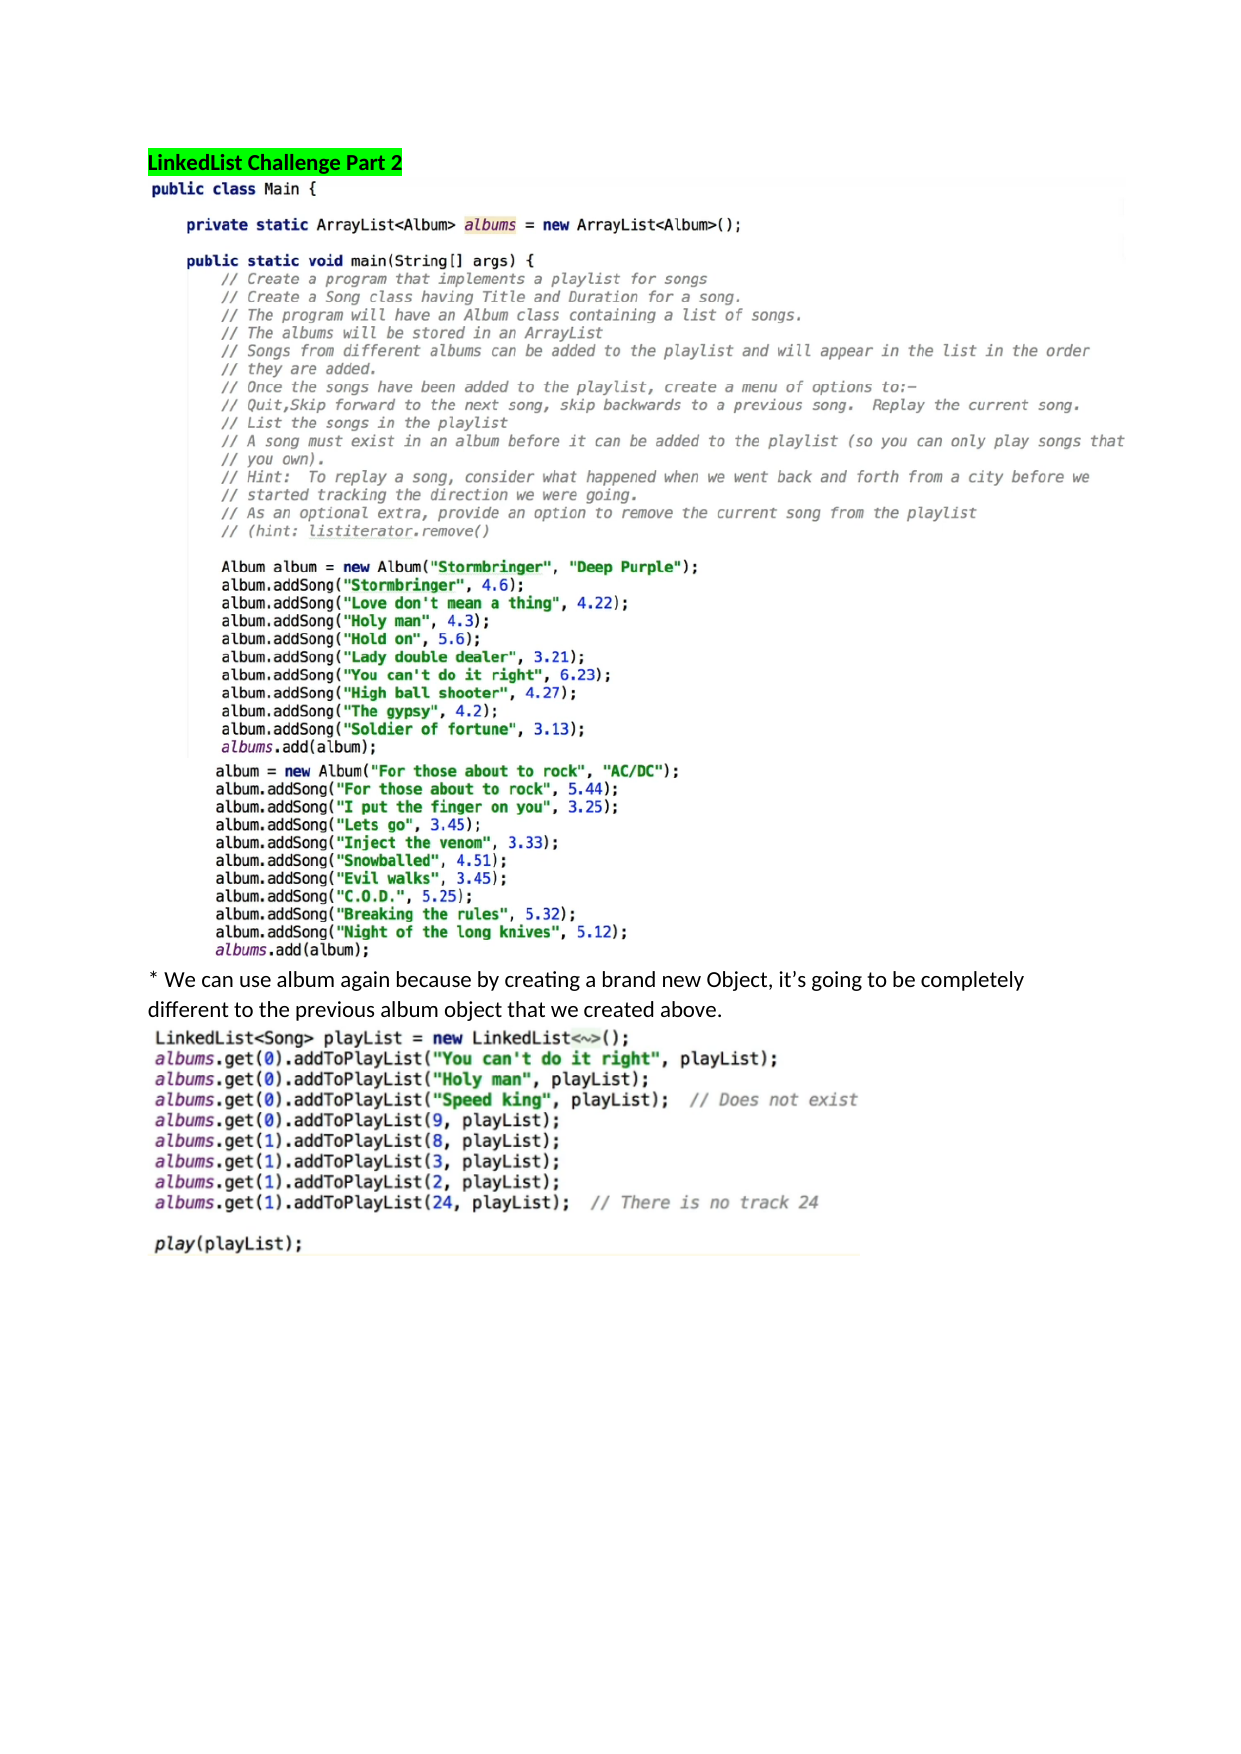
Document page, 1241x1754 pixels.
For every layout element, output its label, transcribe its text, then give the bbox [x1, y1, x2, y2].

picture [147, 1025, 860, 1256]
picture [147, 177, 1126, 758]
picture [209, 760, 679, 958]
text LinkedList Challenge Part 2 * We can use album again because by creating a brand new Object, it’s going to be completely different to the previous album object that we created above. [148, 148, 1093, 177]
